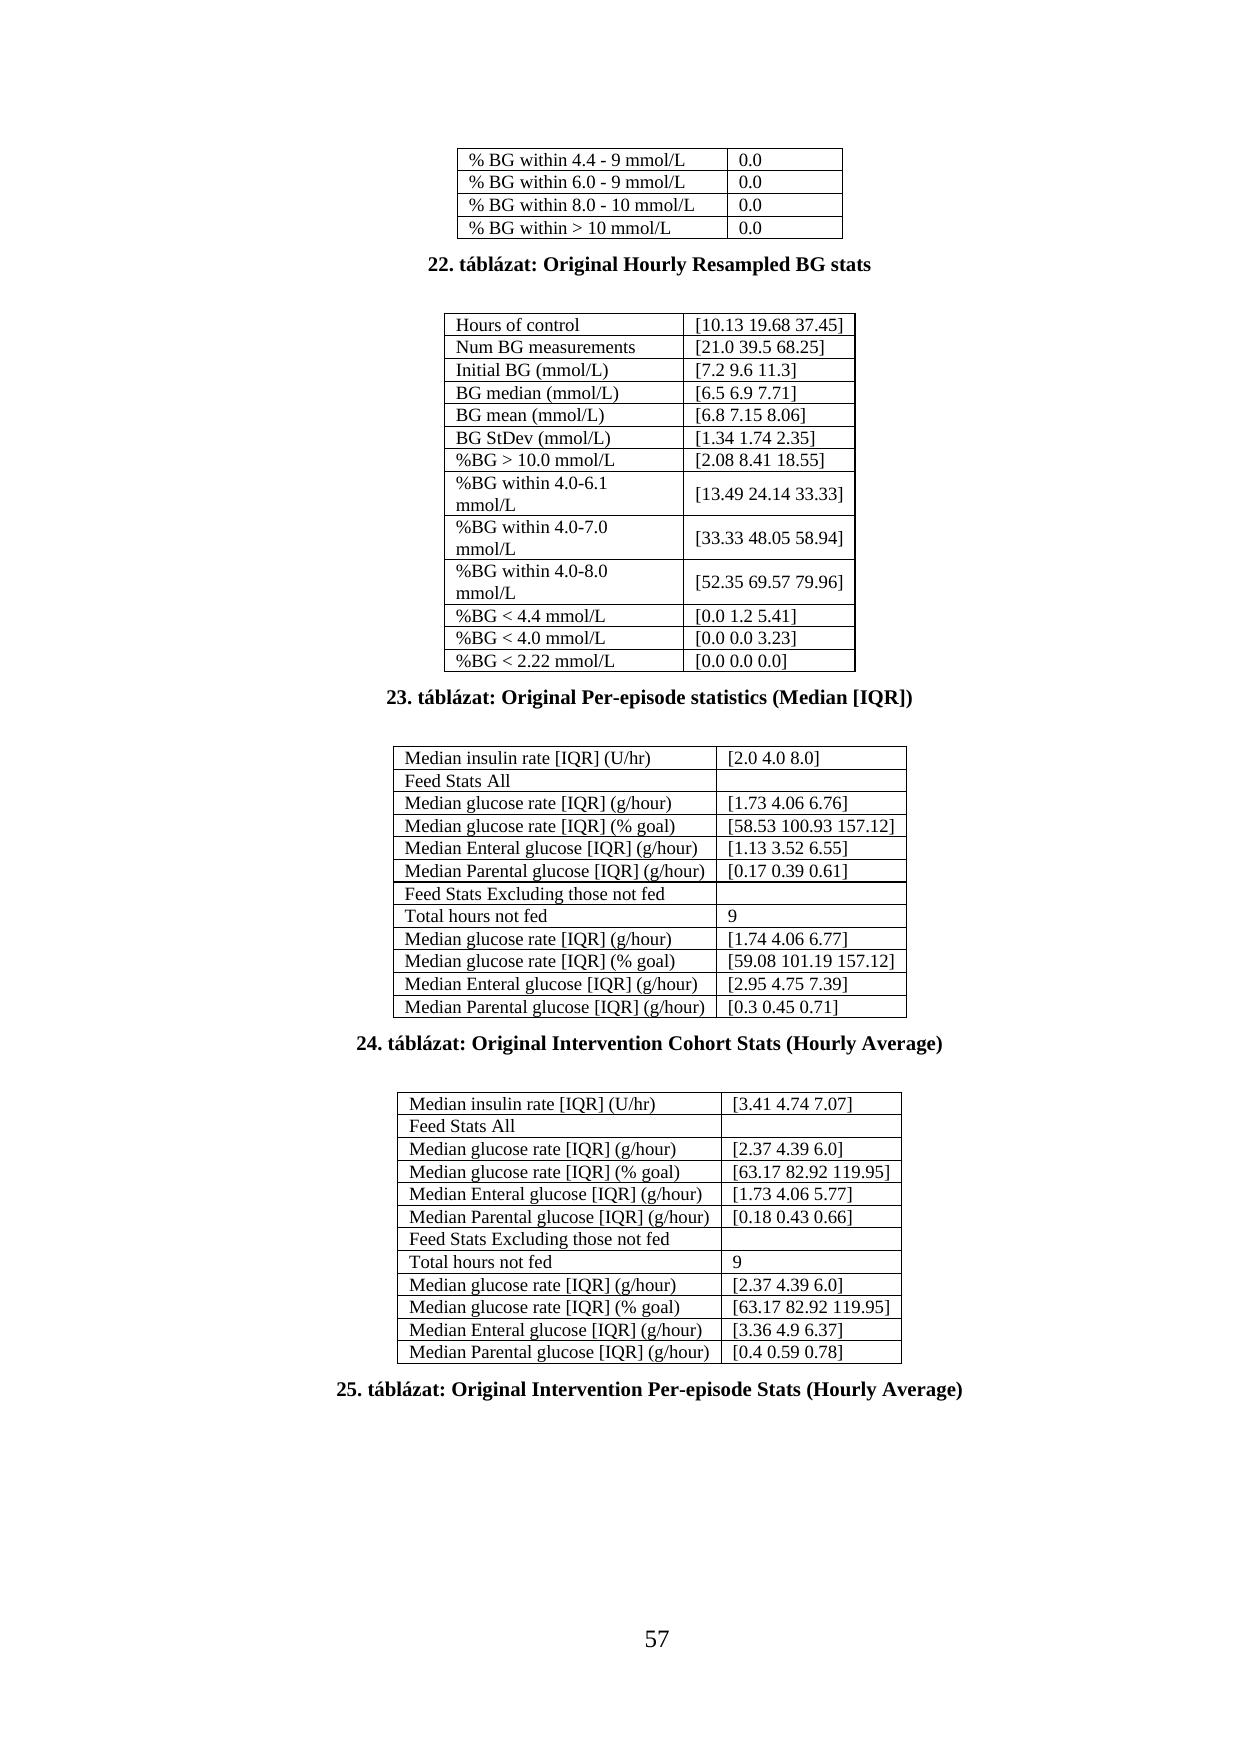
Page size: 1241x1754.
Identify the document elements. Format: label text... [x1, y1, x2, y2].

table_cell [0.18 0.43 0.66] [722, 1206, 901, 1227]
table_cell [722, 1228, 901, 1250]
table_cell %BG within 4.0-7.0 mmol/L [445, 516, 683, 559]
table_cell [6.8 7.15 8.06] [684, 404, 854, 426]
table_cell [21.0 39.5 68.25] [684, 336, 854, 358]
table_cell % BG within > 10 mmol/L [458, 217, 727, 238]
table_cell Feed Stats All [398, 1115, 721, 1137]
table_cell [33.33 48.05 58.94] [684, 516, 854, 559]
table_cell % BG within 4.4 - 9 mmol/L [458, 149, 727, 170]
table_cell % BG within 6.0 - 9 mmol/L [458, 171, 727, 193]
table_cell Median Parental glucose [IQR] (g/hour) [394, 860, 716, 881]
table_cell Num BG measurements [445, 336, 683, 358]
table_cell Feed Stats Excluding those not fed [398, 1228, 721, 1250]
table_cell [58.53 100.93 157.12] [717, 815, 906, 836]
table_cell [722, 1115, 901, 1137]
table_cell Median Parental glucose [IQR] (g/hour) [394, 996, 716, 1017]
table_cell Median glucose rate [IQR] (g/hour) [398, 1138, 721, 1159]
table_cell Median glucose rate [IQR] (% goal) [398, 1296, 721, 1318]
table_cell 0.0 [728, 171, 842, 193]
table_cell [0.3 0.45 0.71] [717, 996, 906, 1017]
table_cell 9 [722, 1251, 901, 1272]
table_cell Median glucose rate [IQR] (g/hour) [394, 792, 716, 814]
table_header Median insulin rate [IQR] (U/hr) [394, 747, 716, 768]
table_cell [63.17 82.92 119.95] [722, 1296, 901, 1318]
table_cell [1.73 4.06 5.77] [722, 1183, 901, 1205]
table_cell Median glucose rate [IQR] (% goal) [398, 1161, 721, 1182]
table_cell BG StDev (mmol/L) [445, 427, 683, 448]
table_cell [0.0 0.0 0.0] [684, 650, 854, 671]
table_cell % BG within 8.0 - 10 mmol/L [458, 194, 727, 216]
table_cell BG median (mmol/L) [445, 382, 683, 403]
table_cell [1.13 3.52 6.55] [717, 837, 906, 859]
table_cell [0.0 1.2 5.41] [684, 605, 854, 626]
table_cell [3.36 4.9 6.37] [722, 1319, 901, 1340]
text . táblázat: Original Intervention Cohort Stats (Hourly Average) [207, 1031, 1092, 1055]
table_cell %BG within 4.0-6.1 mmol/L [445, 472, 683, 515]
table_cell [2.37 4.39 6.0] [722, 1274, 901, 1295]
table_cell 0.0 [728, 149, 842, 170]
table_cell [1.74 4.06 6.77] [717, 928, 906, 949]
table_cell Median Enteral glucose [IQR] (g/hour) [394, 973, 716, 994]
table_cell Median glucose rate [IQR] (% goal) [394, 815, 716, 836]
table_cell [2.95 4.75 7.39] [717, 973, 906, 994]
table_cell [52.35 69.57 79.96] [684, 560, 854, 603]
table_cell [0.0 0.0 3.23] [684, 627, 854, 649]
table_header [2.0 4.0 8.0] [717, 747, 906, 768]
table_cell %BG < 4.4 mmol/L [445, 605, 683, 626]
table_cell 9 [717, 905, 906, 927]
table_cell [59.08 101.19 157.12] [717, 950, 906, 972]
text . táblázat: Original Hourly Resampled BG stats [207, 252, 1092, 276]
table_cell Median Parental glucose [IQR] (g/hour) [398, 1341, 721, 1363]
table_cell [717, 883, 906, 904]
table_cell 0.0 [728, 194, 842, 216]
table_cell [7.2 9.6 11.3] [684, 359, 854, 381]
table_cell Median glucose rate [IQR] (% goal) [394, 950, 716, 972]
table_cell %BG within 4.0-8.0 mmol/L [445, 560, 683, 603]
table_cell Median Parental glucose [IQR] (g/hour) [398, 1206, 721, 1227]
table_cell Feed Stats Excluding those not fed [394, 883, 716, 904]
table_cell %BG > 10.0 mmol/L [445, 449, 683, 471]
table_cell BG mean (mmol/L) [445, 404, 683, 426]
table_cell Initial BG (mmol/L) [445, 359, 683, 381]
table_cell [1.73 4.06 6.76] [717, 792, 906, 814]
text . táblázat: Original Intervention Per-episode Stats (Hourly Average) [207, 1376, 1092, 1401]
table_cell Feed Stats All [394, 770, 716, 791]
table_cell Median Enteral glucose [IQR] (g/hour) [394, 837, 716, 859]
table_cell Total hours not fed [394, 905, 716, 927]
table_cell Median glucose rate [IQR] (g/hour) [398, 1274, 721, 1295]
table_header [3.41 4.74 7.07] [722, 1093, 901, 1114]
table_header Median insulin rate [IQR] (U/hr) [398, 1093, 721, 1114]
table_cell Median Enteral glucose [IQR] (g/hour) [398, 1319, 721, 1340]
table_header Hours of control [445, 314, 683, 335]
table_cell Median glucose rate [IQR] (g/hour) [394, 928, 716, 949]
table_cell [2.37 4.39 6.0] [722, 1138, 901, 1159]
table_cell [13.49 24.14 33.33] [684, 472, 854, 515]
table_header [10.13 19.68 37.45] [684, 314, 854, 335]
table_cell %BG < 4.0 mmol/L [445, 627, 683, 649]
table_cell %BG < 2.22 mmol/L [445, 650, 683, 671]
table_cell 0.0 [728, 217, 842, 238]
table_cell [6.5 6.9 7.71] [684, 382, 854, 403]
table_cell Total hours not fed [398, 1251, 721, 1272]
table_cell [0.4 0.59 0.78] [722, 1341, 901, 1363]
table_cell [1.34 1.74 2.35] [684, 427, 854, 448]
table_cell [0.17 0.39 0.61] [717, 860, 906, 881]
table_cell [717, 770, 906, 791]
text . táblázat: Original Per-episode statistics (Median [IQR]) [207, 685, 1092, 709]
table_cell [2.08 8.41 18.55] [684, 449, 854, 471]
table_cell [63.17 82.92 119.95] [722, 1161, 901, 1182]
table_cell Median Enteral glucose [IQR] (g/hour) [398, 1183, 721, 1205]
